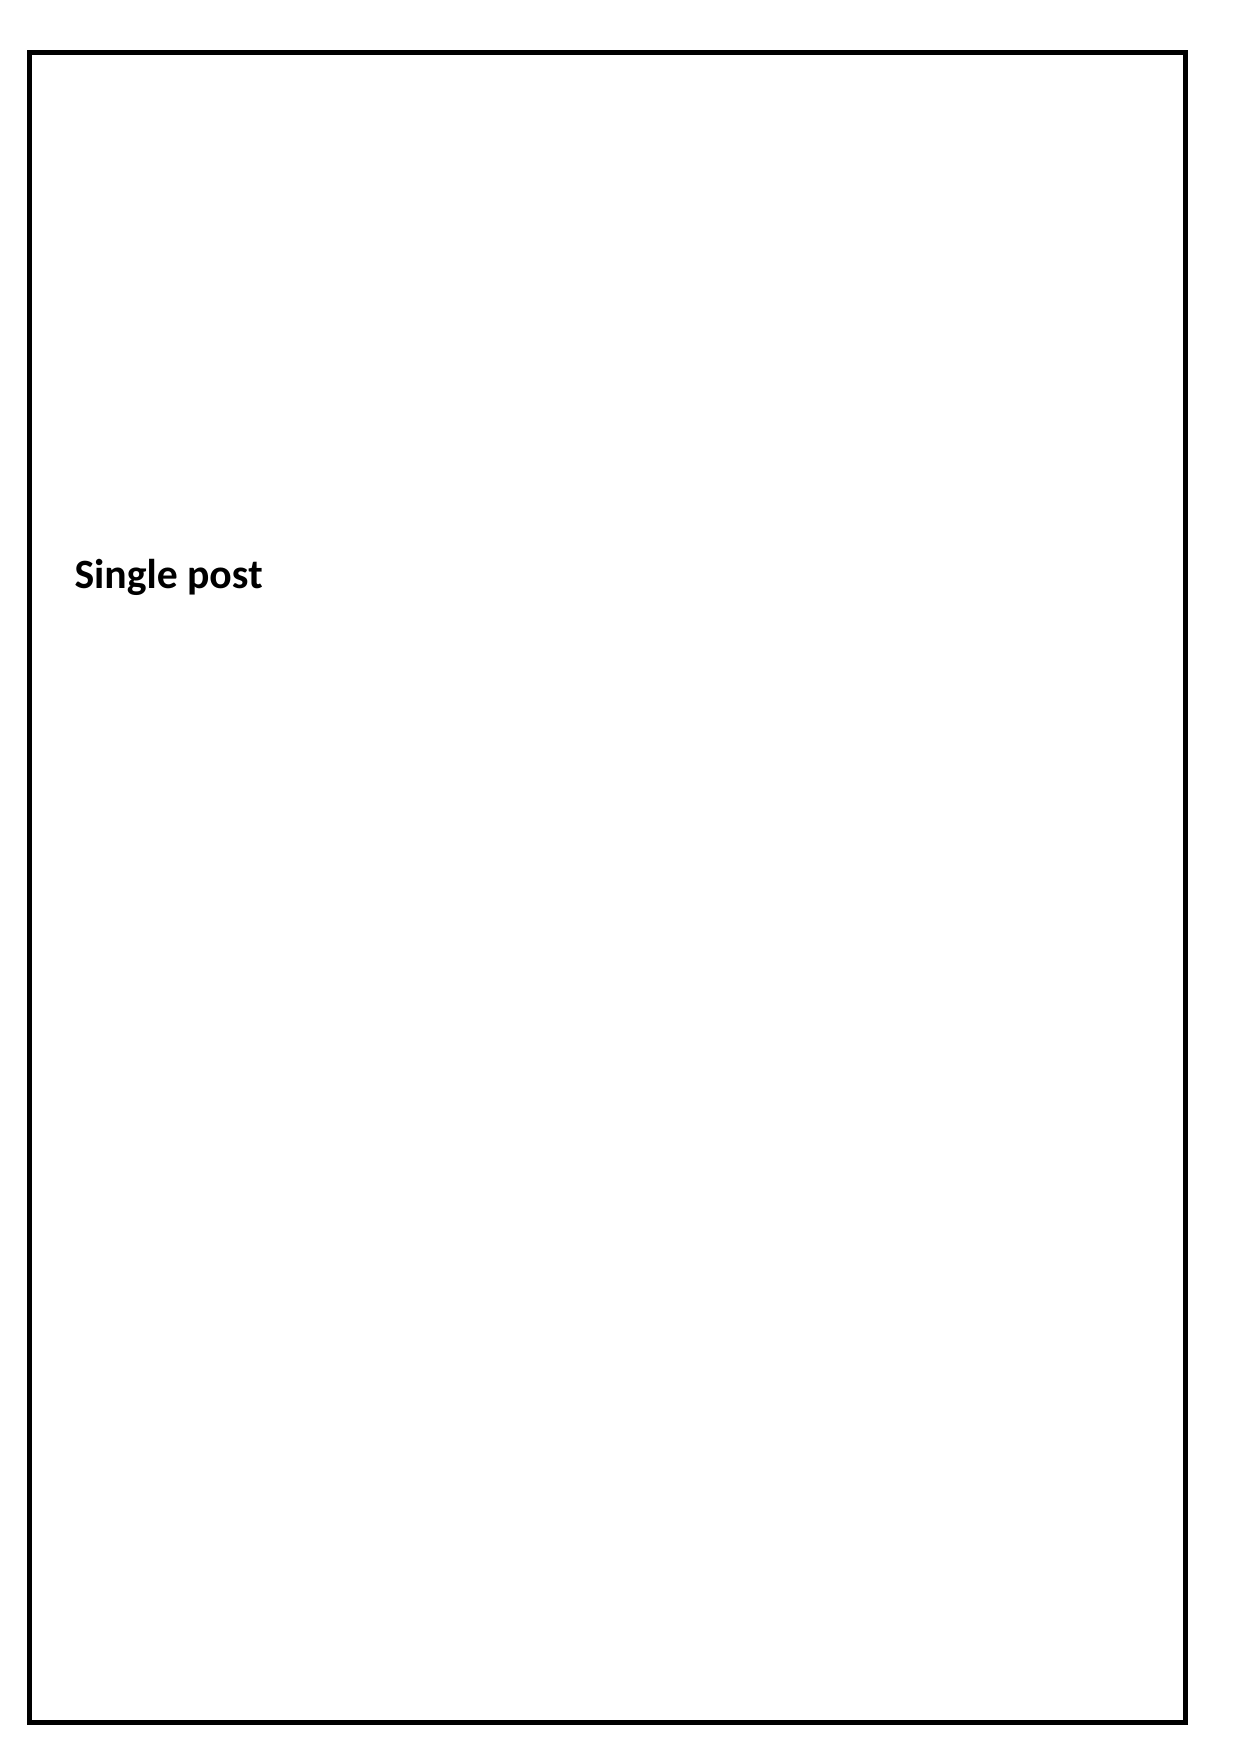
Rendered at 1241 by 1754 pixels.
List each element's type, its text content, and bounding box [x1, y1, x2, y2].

text Single post [74, 548, 1015, 599]
